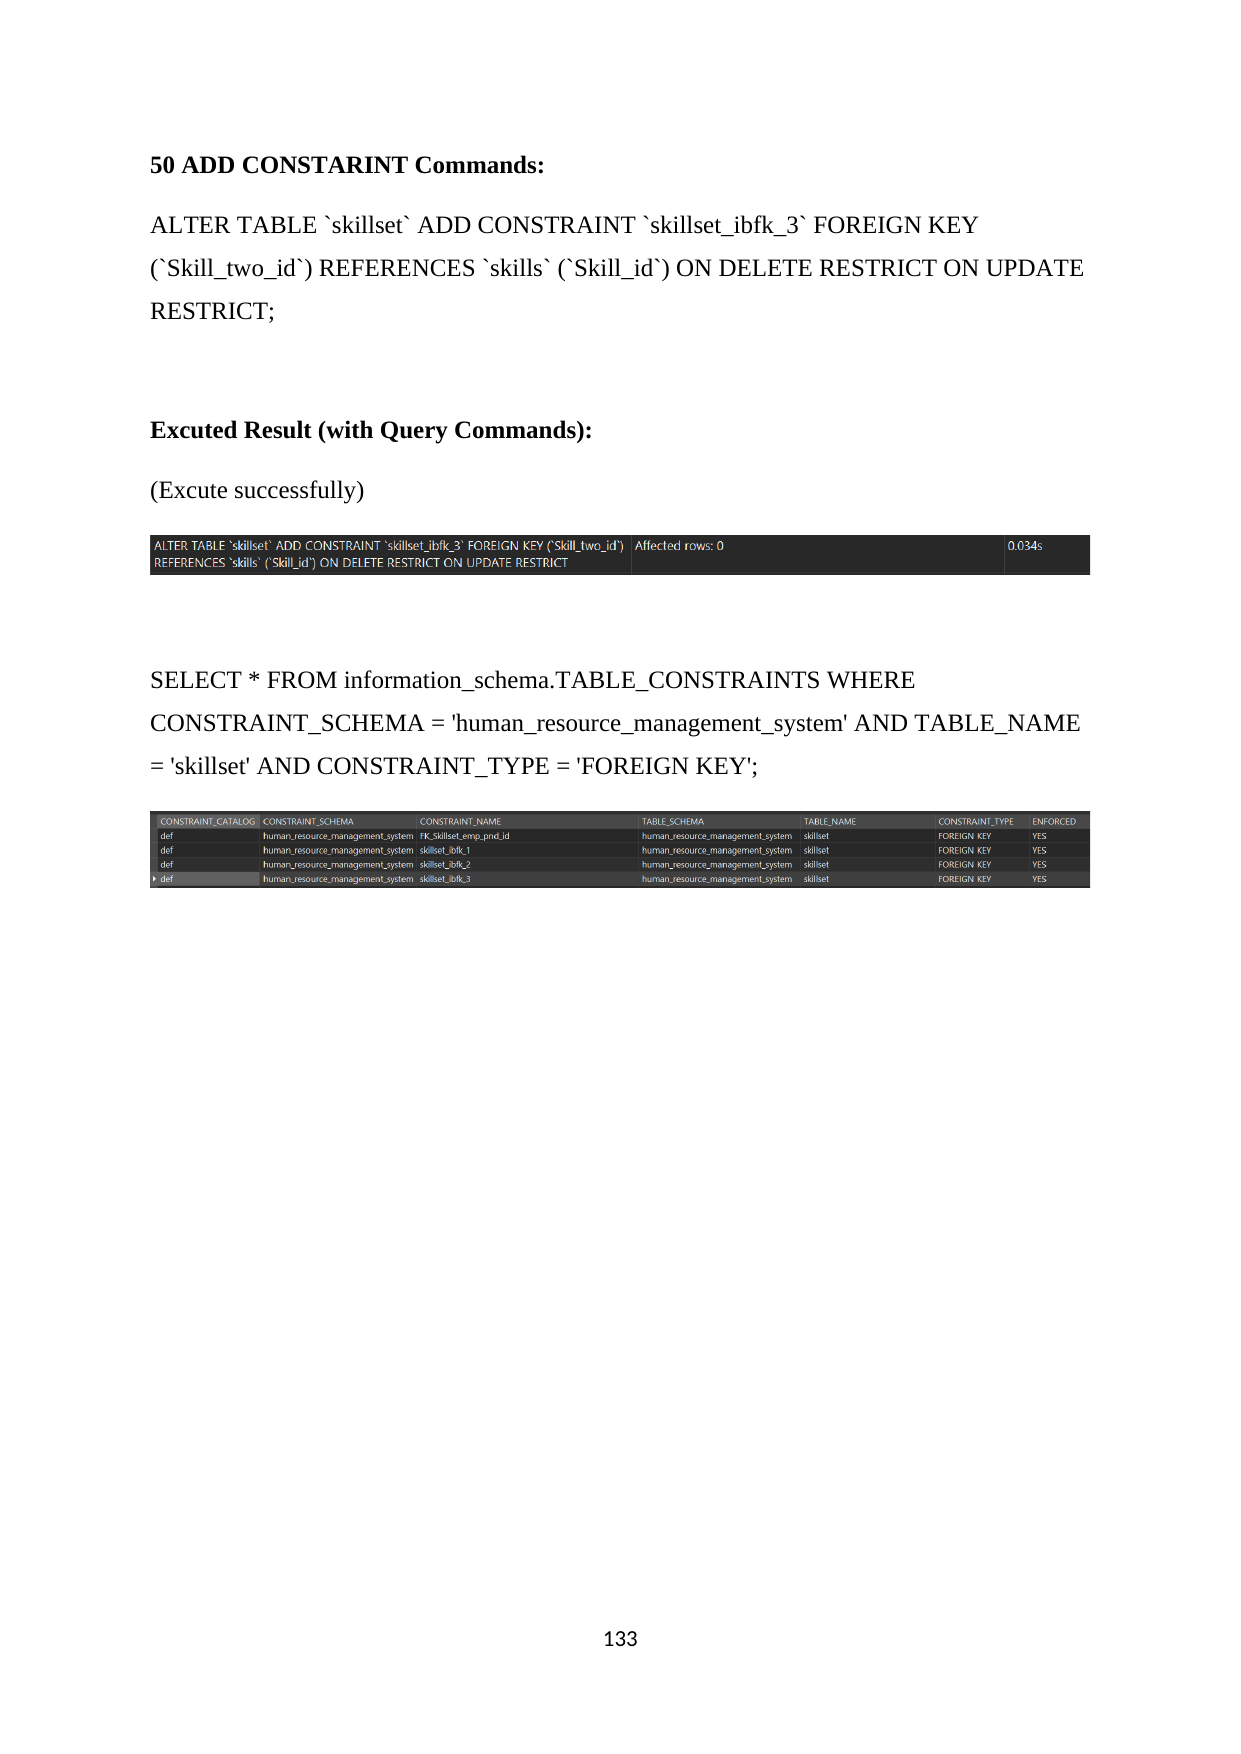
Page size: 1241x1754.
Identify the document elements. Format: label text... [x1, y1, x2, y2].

text (Excute successfully) [150, 475, 1090, 504]
text ALTER TABLE `skillset` ADD CONSTRAINT `skillset_ibfk_3` FOREIGN KEY (`Skill_two_id`) REFERENCES `skills` (`Skill_id`) ON DELETE RESTRICT ON UPDATE RESTRICT; [150, 210, 1090, 325]
text SELECT * FROM information_schema.TABLE_CONSTRAINTS WHERE CONSTRAINT_SCHEMA = 'human_resource_management_system' AND TABLE_NAME = 'skillset' AND CONSTRAINT_TYPE = 'FOREIGN KEY'; [150, 665, 1090, 780]
picture [150, 535, 1091, 575]
picture [150, 811, 1091, 888]
text 50 ADD CONSTARINT Commands: [150, 150, 1090, 179]
text Excuted Result (with Query Commands): [150, 416, 1090, 444]
